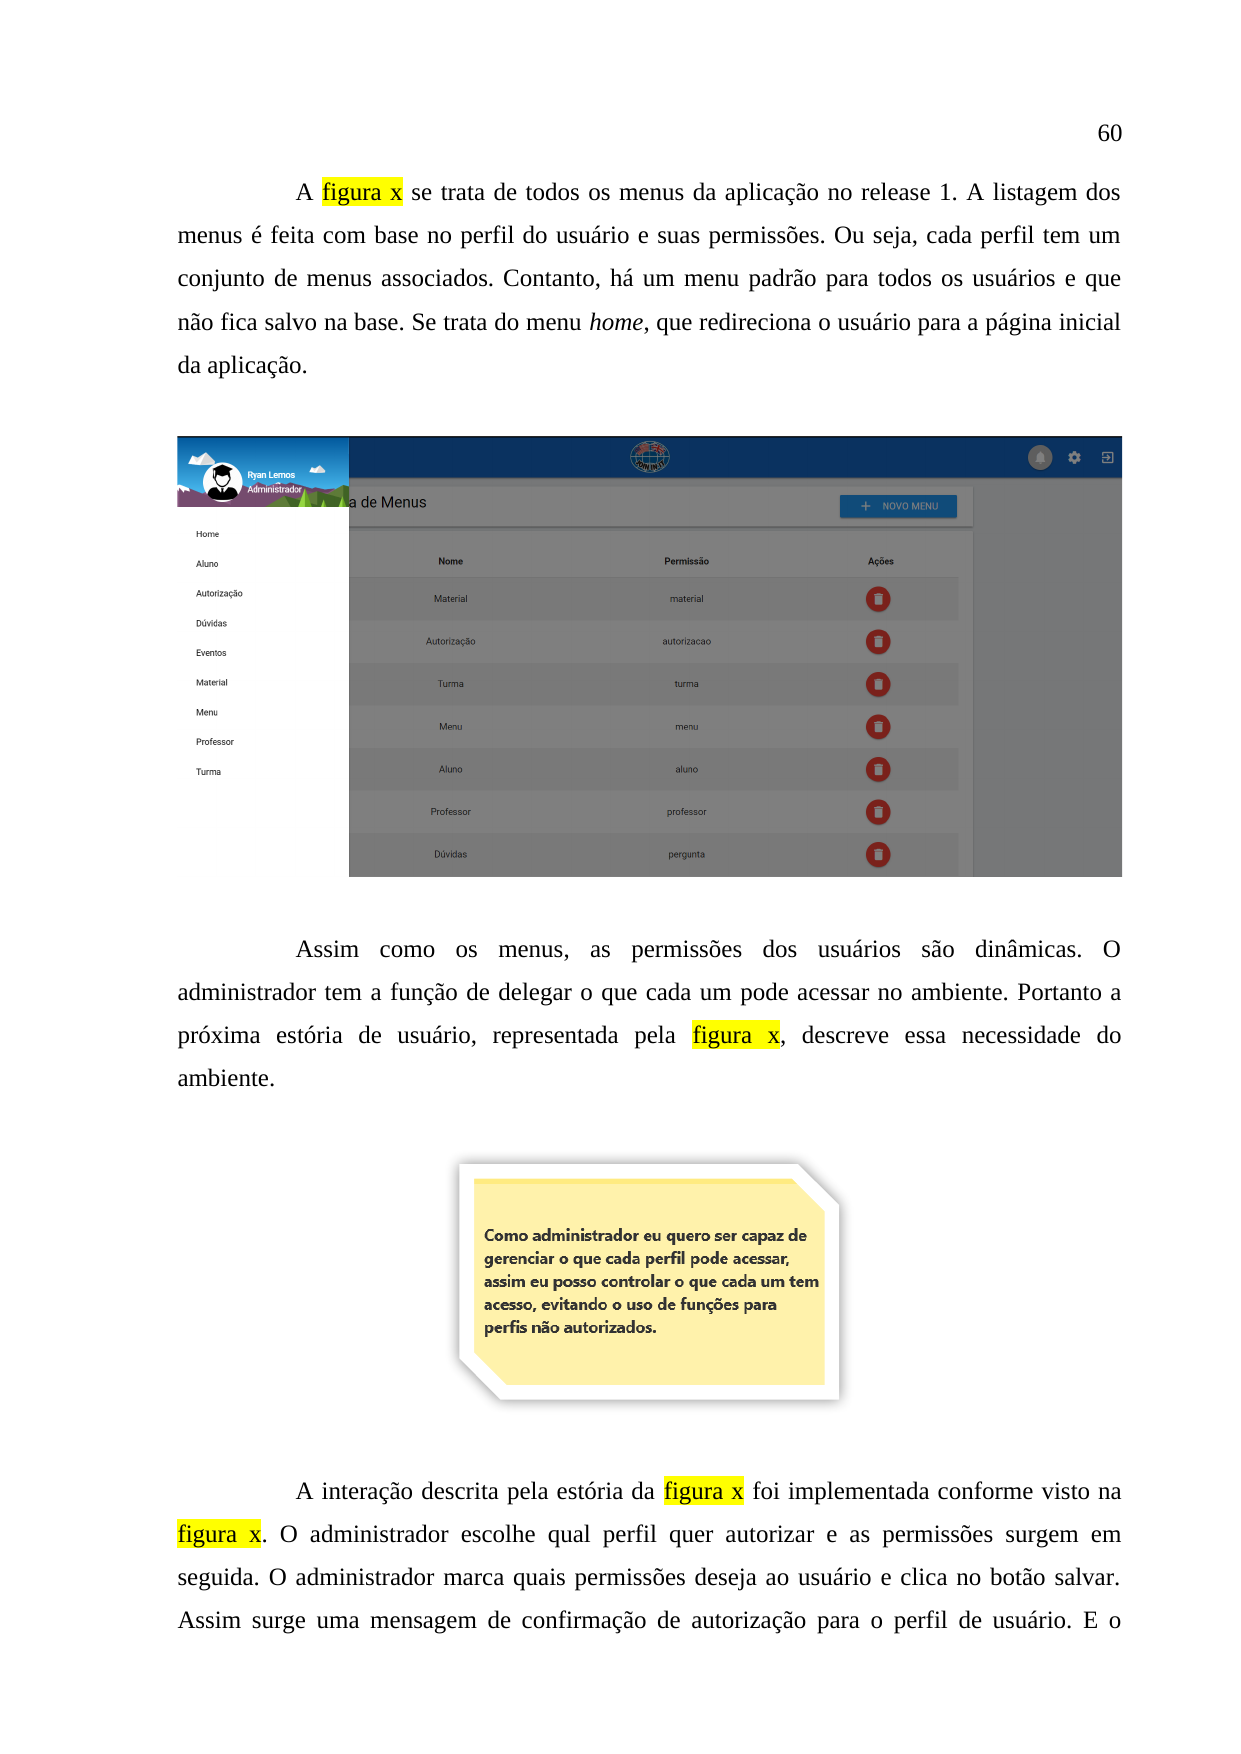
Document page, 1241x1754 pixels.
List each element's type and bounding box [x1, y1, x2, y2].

picture [177, 436, 1123, 877]
picture [475, 1179, 824, 1385]
